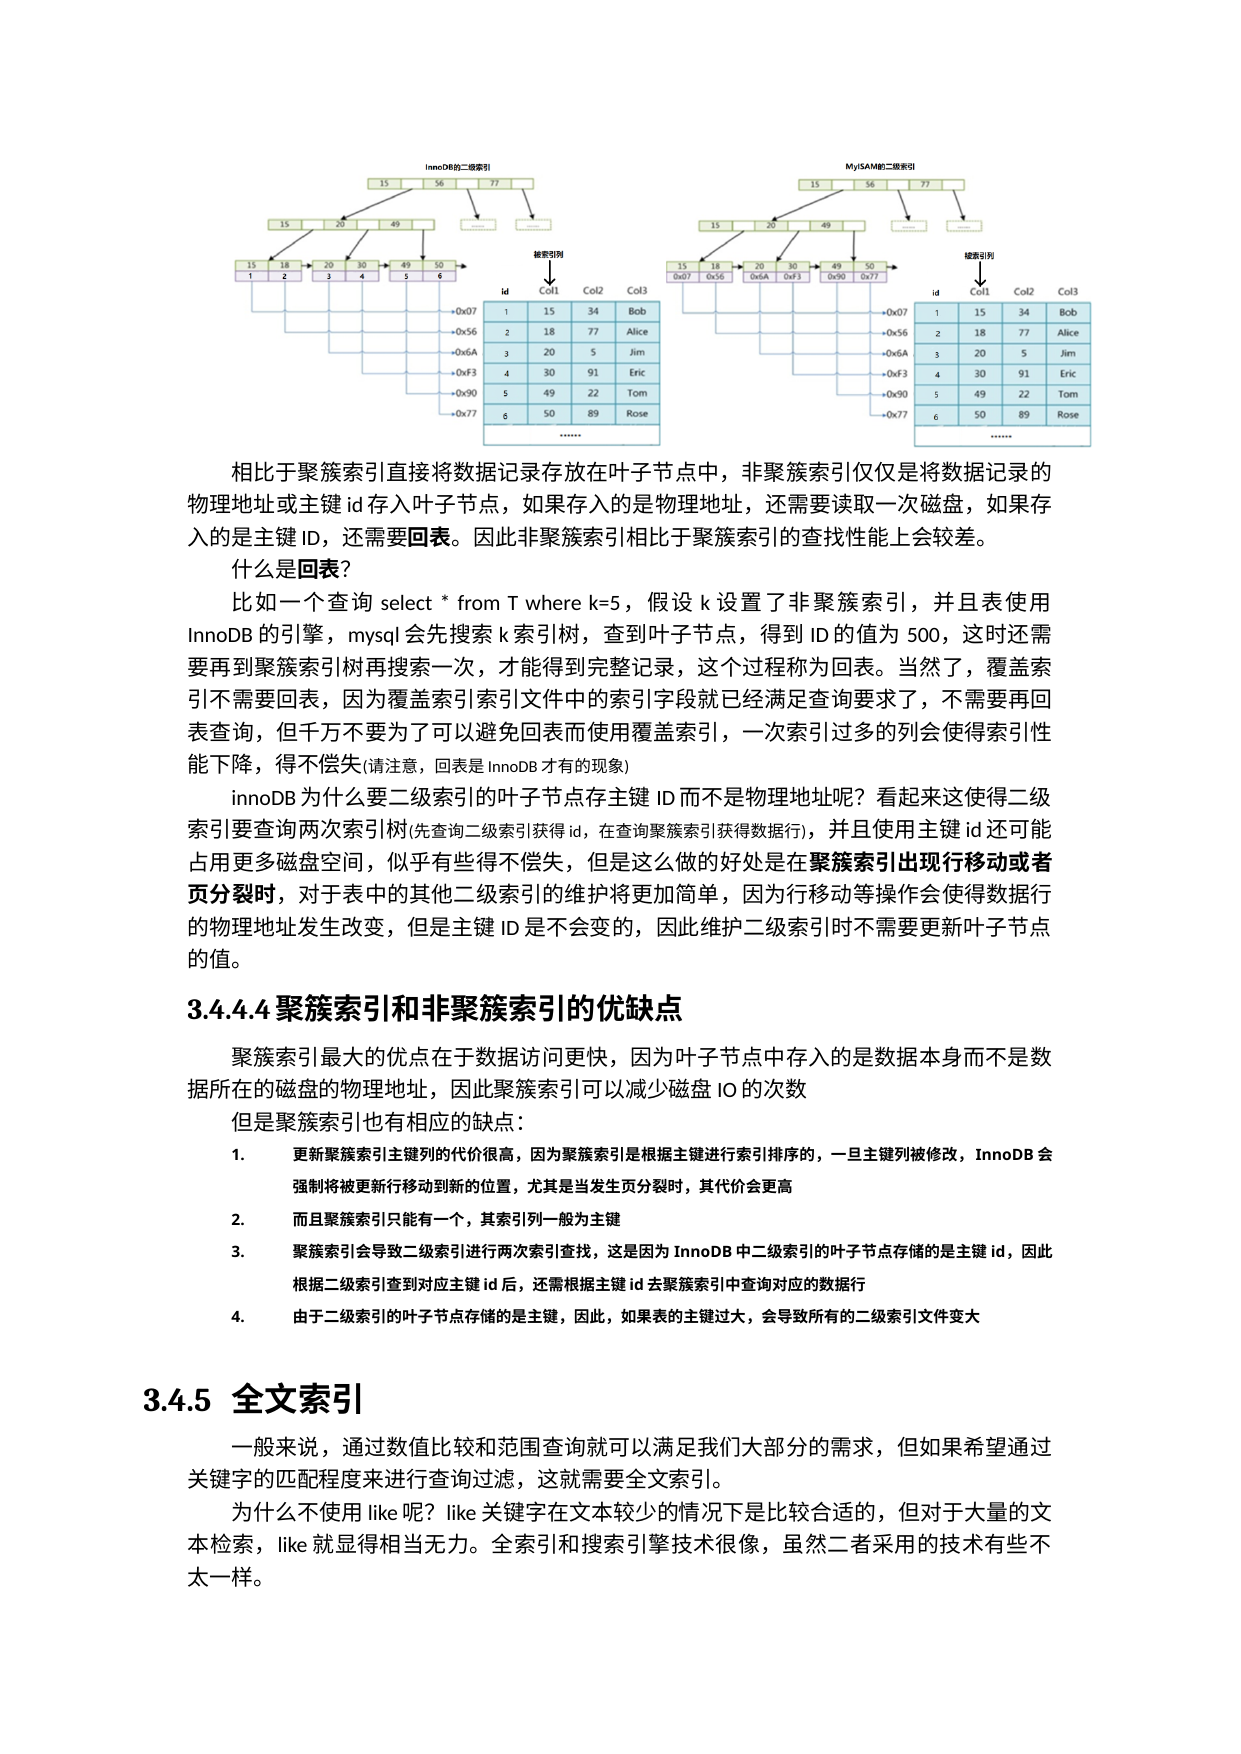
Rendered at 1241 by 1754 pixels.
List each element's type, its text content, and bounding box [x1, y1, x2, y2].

text 聚簇索引最大的优点在于数据访问更快，因为叶子节点中存入的是数据本身而不是数据所在的磁盘的物理地址，因此聚簇索引可以减少磁盘IO的次数 [187, 1039, 1053, 1104]
text 相比于聚簇索引直接将数据记录存放在叶子节点中，非聚簇索引仅仅是将数据记录的物理地址或主键id存入叶子节点，如果存入的是物理地址，还需要读取一次磁盘，如果存入的是主键ID，还需要回表。因此非聚簇索引相比于聚簇索引的查找性能上会较差。 [187, 454, 1053, 552]
list 而且聚簇索引只能有一个，其索引列一般为主键 [231, 1202, 1053, 1234]
list 由于二级索引的叶子节点存储的是主键，因此，如果表的主键过大，会导致所有的二级索引文件变大 [231, 1299, 1053, 1332]
picture [231, 162, 1097, 454]
text 聚簇索引和非聚簇索引的优缺点 [187, 974, 1053, 1039]
list 更新聚簇索引主键列的代价很高，因为聚簇索引是根据主键进行索引排序的，一旦主键列被修改，InnoDB会强制将被更新行移动到新的位置，尤其是当发生页分裂时，其代价会更高 [231, 1137, 1053, 1202]
text innoDB为什么要二级索引的叶子节点存主键ID而不是物理地址呢？看起来这使得二级索引要查询两次索引树(先查询二级索引获得id，在查询聚簇索引获得数据行)，并且使用主键id还可能占用更多磁盘空间，似乎有些得不偿失，但是这么做的好处是在聚簇索引出现行移动或者页分裂时，对于表中的其他二级索引的维护将更加简单，因为行移动等操作会使得数据行的物理地址发生改变，但是主键ID是不会变的，因此维护二级索引时不需要更新叶子节点的值。 [187, 779, 1053, 974]
text 但是聚簇索引也有相应的缺点： [187, 1104, 1053, 1137]
text 为什么不使用like呢？like关键字在文本较少的情况下是比较合适的，但对于大量的文本检索，like就显得相当无力。全索引和搜索引擎技术很像，虽然二者采用的技术有些不太一样。 [187, 1494, 1053, 1592]
text 全文索引 [143, 1364, 1053, 1429]
text 比如一个查询select * from T where k=5，假设k设置了非聚簇索引，并且表使用InnoDB的引擎，mysql会先搜索k索引树，查到叶子节点，得到ID的值为 500，这时还需要再到聚簇索引树再搜索一次，才能得到完整记录，这个过程称为回表。当然了，覆盖索引不需要回表，因为覆盖索引索引文件中的索引字段就已经满足查询要求了，不需要再回表查询，但千万不要为了可以避免回表而使用覆盖索引，一次索引过多的列会使得索引性能下降，得不偿失(请注意，回表是InnoDB才有的现象) [187, 584, 1053, 779]
text 什么是回表？ [187, 552, 1053, 584]
text 一般来说，通过数值比较和范围查询就可以满足我们大部分的需求，但如果希望通过关键字的匹配程度来进行查询过滤，这就需要全文索引。 [187, 1429, 1053, 1494]
list 聚簇索引会导致二级索引进行两次索引查找，这是因为InnoDB中二级索引的叶子节点存储的是主键id，因此根据二级索引查到对应主键id后，还需根据主键id去聚簇索引中查询对应的数据行 [231, 1234, 1053, 1299]
